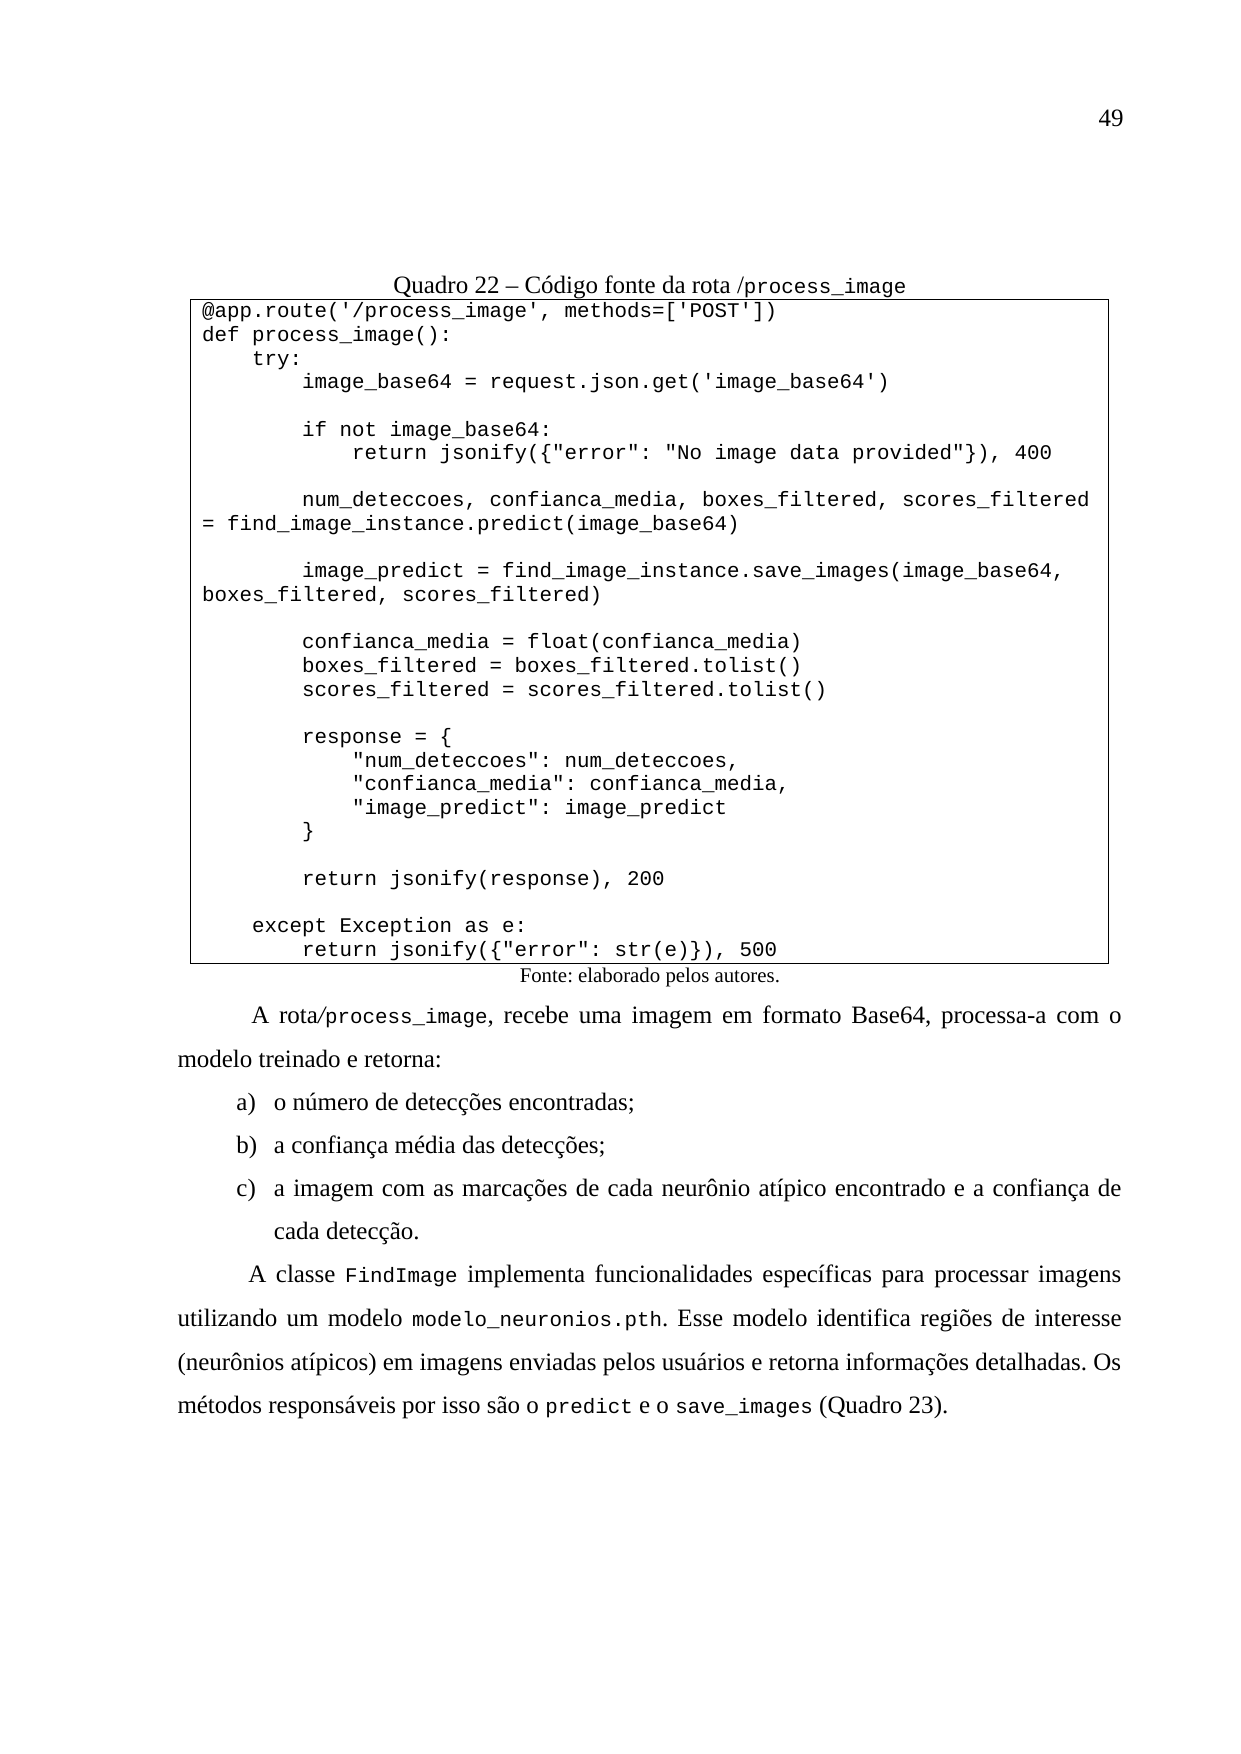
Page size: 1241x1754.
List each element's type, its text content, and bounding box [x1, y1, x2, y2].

list a imagem com as marcações de cada neurônio atípico encontrado e a confiança de cada detecção. [236, 1173, 1122, 1245]
text A classe FindImage implementa funcionalidades específicas para processar imagens utilizando um modelo modelo_neuronios.pth. Esse modelo identifica regiões de interesse (neurônios atípicos) em imagens enviadas pelos usuários e retorna informações detalhadas. Os métodos responsáveis por isso são o predict e o save_images (Quadro 23). [177, 1259, 1122, 1420]
list a confiança média das detecções; [236, 1130, 1122, 1159]
text A rota/process_image, recebe uma imagem em formato Base64, processa-a com o modelo treinado e retorna: [177, 1000, 1122, 1073]
table_header @app.route('/process_image', methods=['POST']) def process_image(): try: image_base64 = request.json.get('image_base64') if not image_base64: return jsonify({"error": "No image data provided"}), 400 num_deteccoes, confianca_media, boxes_filtered, scores_filtered = find_image_instance.predict(image_base64) image_predict = find_image_instance.save_images(image_base64, boxes_filtered, scores_filtered) confianca_media = float(confianca_media) boxes_filtered = boxes_filtered.tolist() scores_filtered = scores_filtered.tolist() response = { "num_deteccoes": num_deteccoes, "confianca_media": confianca_media, "image_predict": image_predict } return jsonify(response), 200 except Exception as e: return jsonify({"error": str(e)}), 500 [191, 300, 1108, 962]
list o número de detecções encontradas; [236, 1087, 1122, 1116]
text Fonte: elaborado pelos autores. [177, 963, 1122, 987]
